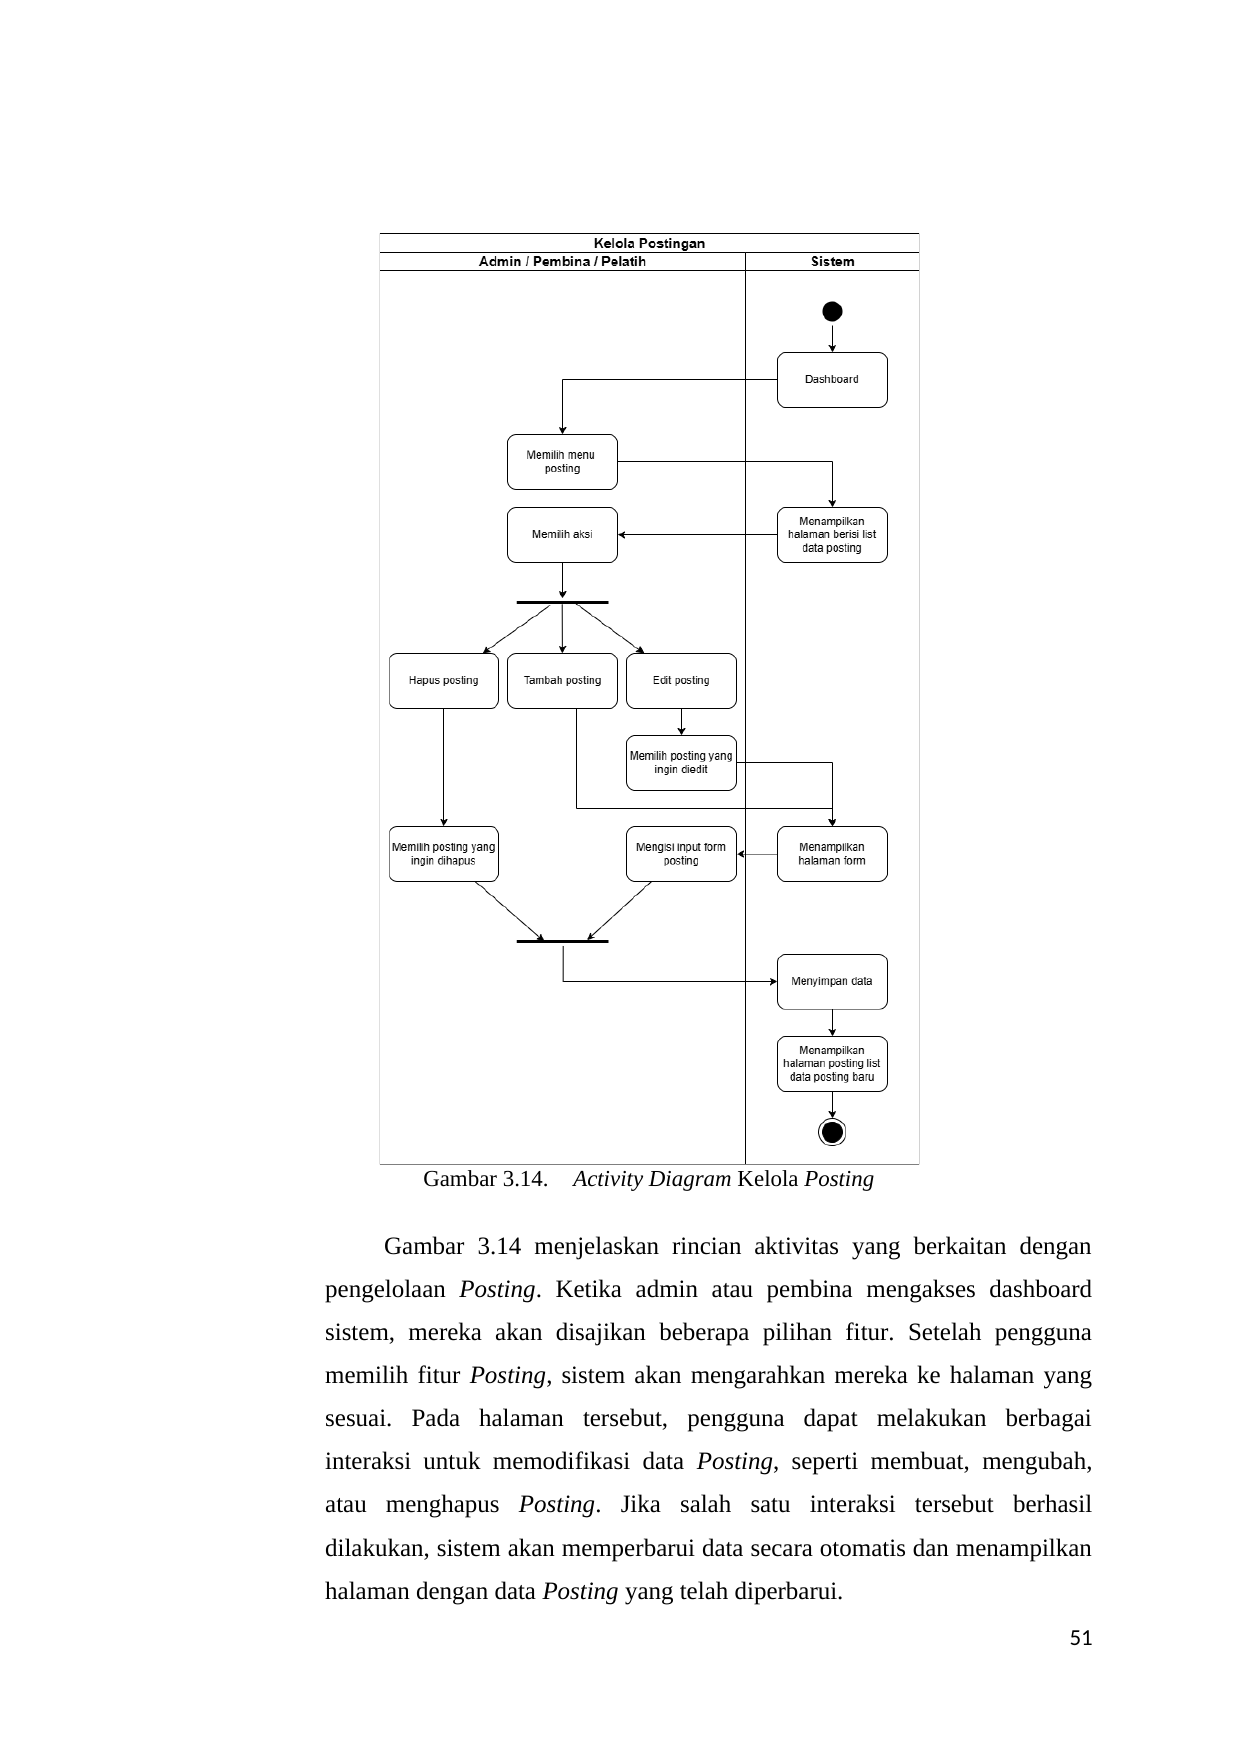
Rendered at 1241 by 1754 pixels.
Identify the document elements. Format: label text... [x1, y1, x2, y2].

text Gambar 3.14 menjelaskan rincian aktivitas yang berkaitan dengan pengelolaan Posting. Ketika admin atau pembina mengakses dashboard sistem, mereka akan disajikan beberapa pilihan fitur. Setelah pengguna memilih fitur Posting, sistem akan mengarahkan mereka ke halaman yang sesuai. Pada halaman tersebut, pengguna dapat melakukan berbagai interaksi untuk memodifikasi data Posting, seperti membuat, mengubah, atau menghapus Posting. Jika salah satu interaksi tersebut berhasil dilakukan, sistem akan memperbarui data secara otomatis dan menampilkan halaman dengan data Posting yang telah diperbarui. [325, 1231, 1092, 1604]
picture [379, 233, 920, 1165]
list Activity Diagram Kelola Posting [207, 1165, 1092, 1191]
